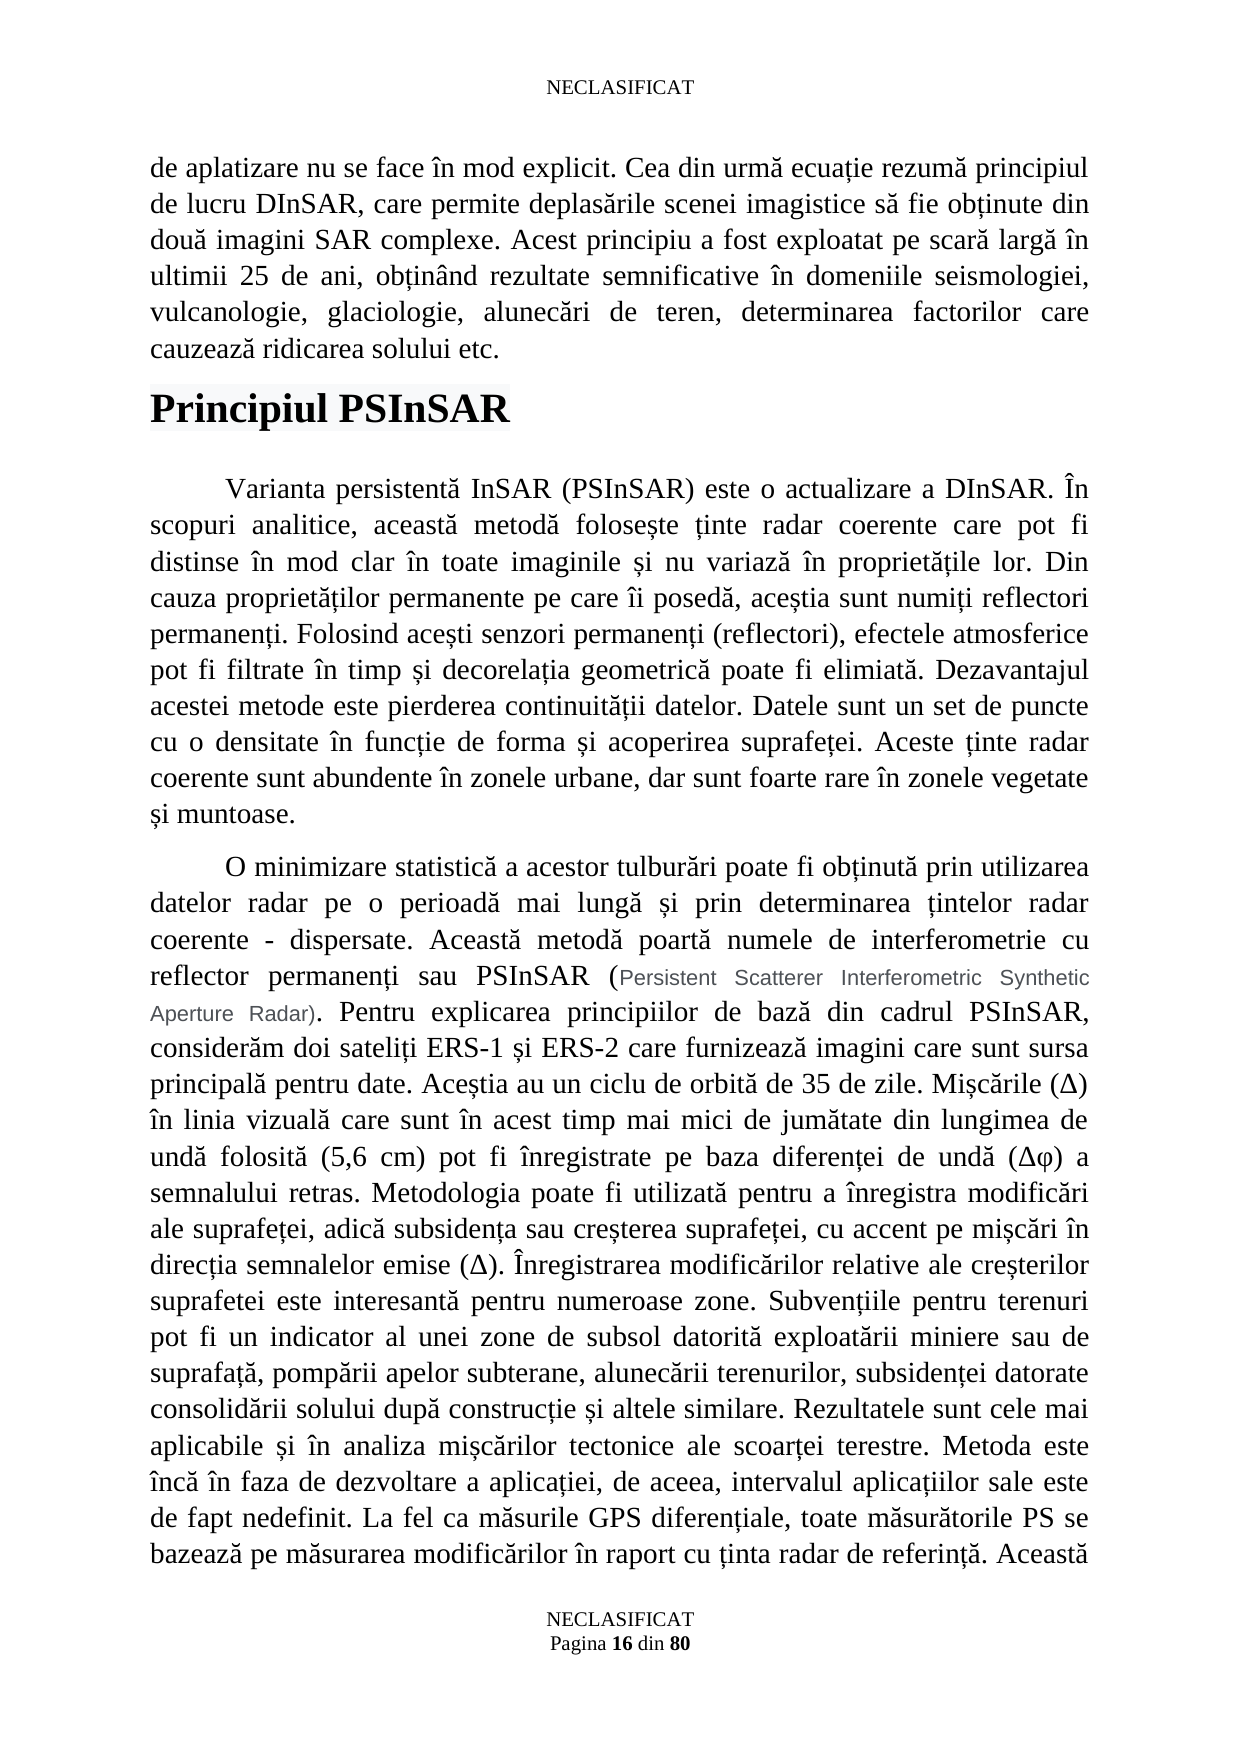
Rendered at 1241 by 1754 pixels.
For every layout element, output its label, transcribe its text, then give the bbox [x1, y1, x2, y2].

text Varianta persistentă InSAR (PSInSAR) este o actualizare a DInSAR. În scopuri analitice, această metodă folosește ținte radar coerente care pot fi distinse în mod clar în toate imaginile și nu variază în proprietățile lor. Din cauza proprietăților permanente pe care îi posedă, aceștia sunt numiți reflectori permanenți. Folosind acești senzori permanenți (reflectori), efectele atmosferice pot fi filtrate în timp și decorelația geometrică poate fi elimiată. Dezavantajul acestei metode este pierderea continuității datelor. Datele sunt un set de puncte cu o densitate în funcție de forma și acoperirea suprafeței. Aceste ținte radar coerente sunt abundente în zonele urbane, dar sunt foarte rare în zonele vegetate și muntoase. [150, 435, 1090, 830]
subtitle Principiul PSInSAR [150, 383, 1090, 431]
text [150, 150, 1090, 364]
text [150, 849, 1090, 1570]
